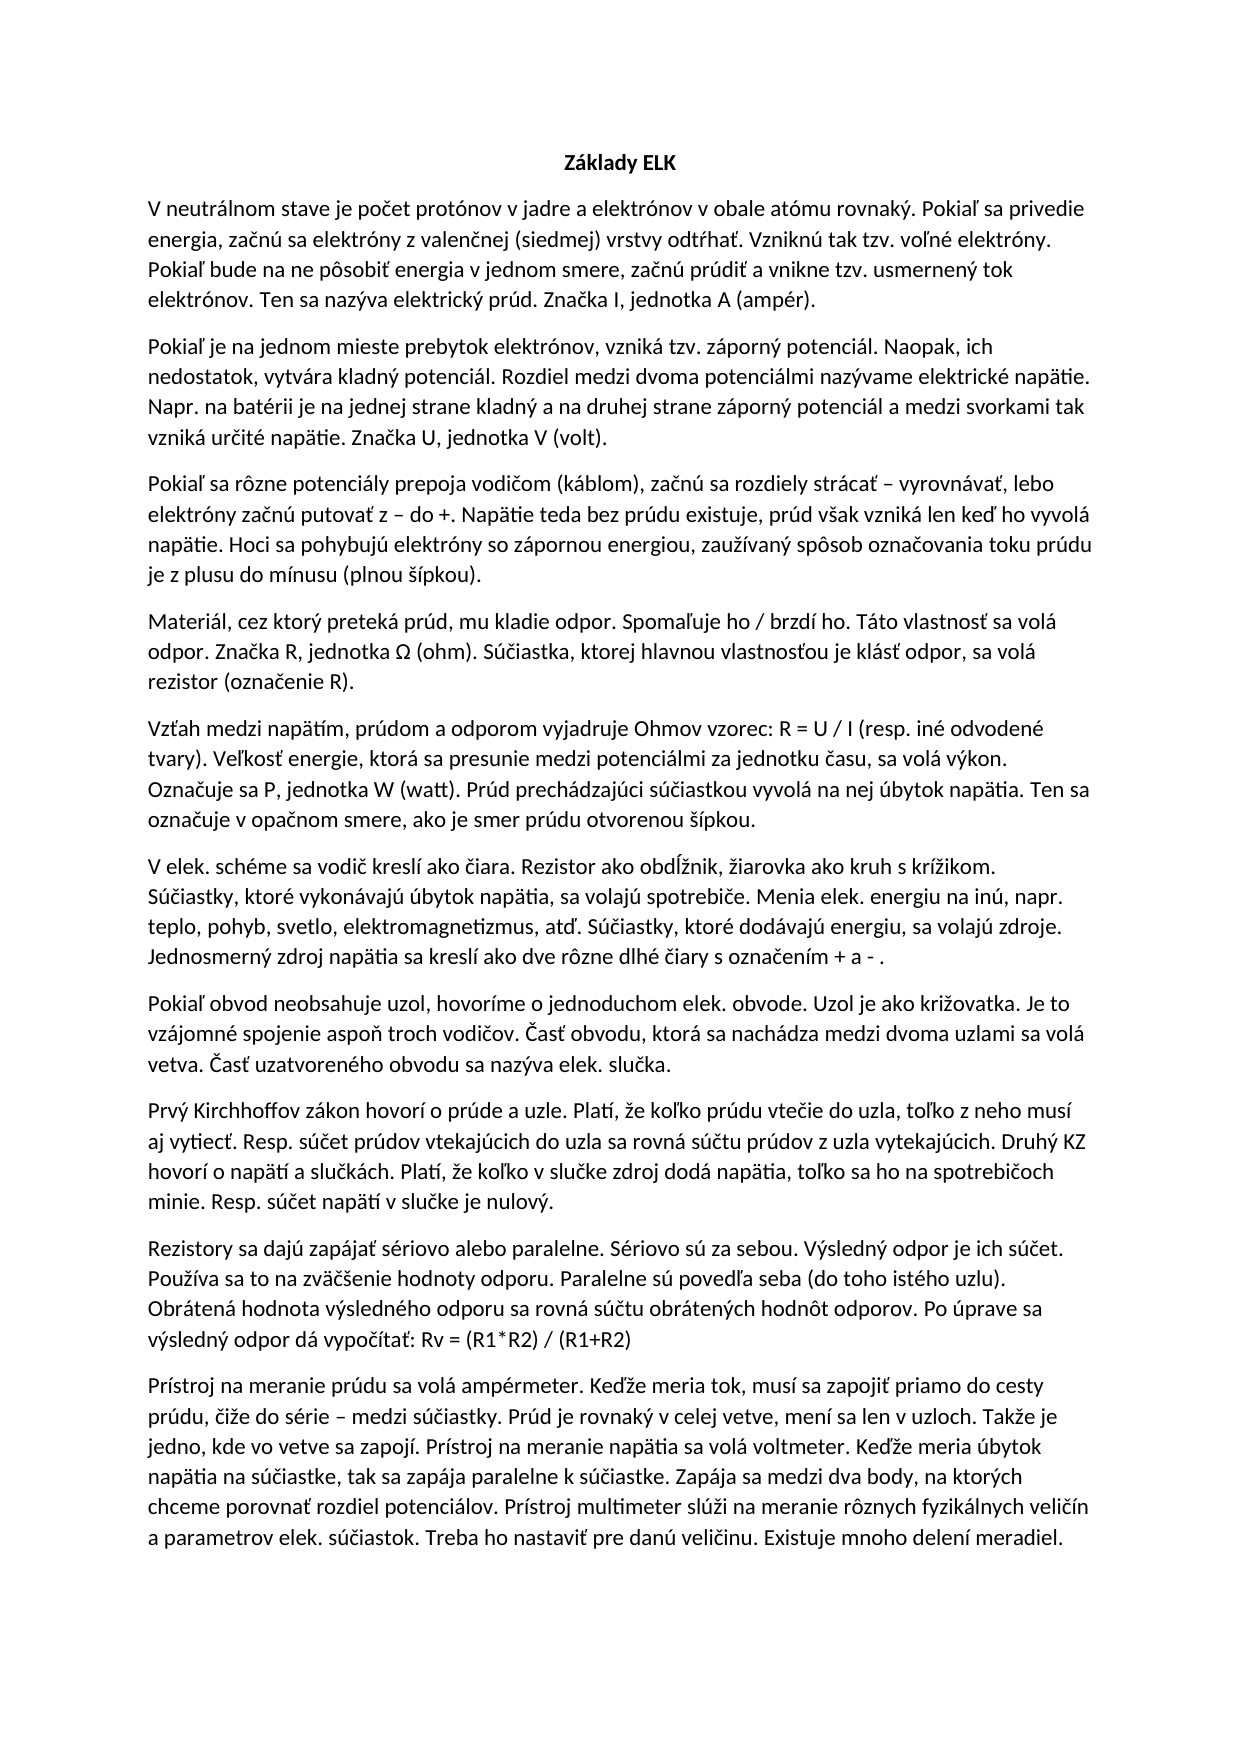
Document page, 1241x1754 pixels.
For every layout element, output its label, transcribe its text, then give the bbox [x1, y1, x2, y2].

text Prístroj na meranie prúdu sa volá ampérmeter. Keďže meria tok, musí sa zapojiť priamo do cesty prúdu, čiže do série – medzi súčiastky. Prúd je rovnaký v celej vetve, mení sa len v uzloch. Takže je jedno, kde vo vetve sa zapojí. Prístroj na meranie napätia sa volá voltmeter. Keďže meria úbytok napätia na súčiastke, tak sa zapája paralelne k súčiastke. Zapája sa medzi dva body, na ktorých chceme porovnať rozdiel potenciálov. Prístroj multimeter slúži na meranie rôznych fyzikálnych veličín a parametrov elek. súčiastok. Treba ho nastaviť pre danú veličinu. Existuje mnoho delení meradiel. [148, 1372, 1093, 1551]
text Materiál, cez ktorý preteká prúd, mu kladie odpor. Spomaľuje ho / brzdí ho. Táto vlastnosť sa volá odpor. Značka R, jednotka Ω (ohm). Súčiastka, ktorej hlavnou vlastnosťou je klásť odpor, sa volá rezistor (označenie R). [148, 607, 1093, 695]
text Pokiaľ obvod neobsahuje uzol, hovoríme o jednoduchom elek. obvode. Uzol je ako križovatka. Je to vzájomné spojenie aspoň troch vodičov. Časť obvodu, ktorá sa nachádza medzi dvoma uzlami sa volá vetva. Časť uzatvoreného obvodu sa nazýva elek. slučka. [148, 989, 1093, 1078]
text V neutrálnom stave je počet protónov v jadre a elektrónov v obale atómu rovnaký. Pokiaľ sa privedie energia, začnú sa elektróny z valenčnej (siedmej) vrstvy odtŕhať. Vzniknú tak tzv. voľné elektróny. Pokiaľ bude na ne pôsobiť energia v jednom smere, začnú prúdiť a vnikne tzv. usmernený tok elektrónov. Ten sa nazýva elektrický prúd. Značka I, jednotka A (ampér). [148, 194, 1093, 313]
text Pokiaľ je na jednom mieste prebytok elektrónov, vzniká tzv. záporný potenciál. Naopak, ich nedostatok, vytvára kladný potenciál. Rozdiel medzi dvoma potenciálmi nazývame elektrické napätie. Napr. na batérii je na jednej strane kladný a na druhej strane záporný potenciál a medzi svorkami tak vzniká určité napätie. Značka U, jednotka V (volt). [148, 332, 1093, 451]
text Pokiaľ sa rôzne potenciály prepoja vodičom (káblom), začnú sa rozdiely strácať – vyrovnávať, lebo elektróny začnú putovať z – do +. Napätie teda bez prúdu existuje, prúd však vzniká len keď ho vyvolá napätie. Hoci sa pohybujú elektróny so zápornou energiou, zaužívaný spôsob označovania toku prúdu je z plusu do mínusu (plnou šípkou). [148, 469, 1093, 588]
text Rezistory sa dajú zapájať sériovo alebo paralelne. Sériovo sú za sebou. Výsledný odpor je ich súčet. Používa sa to na zväčšenie hodnoty odporu. Paralelne sú povedľa seba (do toho istého uzlu). Obrátená hodnota výsledného odporu sa rovná súčtu obrátených hodnôt odporov. Po úprave sa výsledný odpor dá vypočítať: Rv = (R1*R2) / (R1+R2) [148, 1234, 1093, 1353]
text Prvý Kirchhoffov zákon hovorí o prúde a uzle. Platí, že koľko prúdu vtečie do uzla, toľko z neho musí aj vytiecť. Resp. súčet prúdov vtekajúcich do uzla sa rovná súčtu prúdov z uzla vytekajúcich. Druhý KZ hovorí o napätí a slučkách. Platí, že koľko v slučke zdroj dodá napätia, toľko sa ho na spotrebičoch minie. Resp. súčet napätí v slučke je nulový. [148, 1097, 1093, 1215]
text V elek. schéme sa vodič kreslí ako čiara. Rezistor ako obdĺžnik, žiarovka ako kruh s krížikom. Súčiastky, ktoré vykonávajú úbytok napätia, sa volajú spotrebiče. Menia elek. energiu na inú, napr. teplo, pohyb, svetlo, elektromagnetizmus, atď. Súčiastky, ktoré dodávajú energiu, sa volajú zdroje. Jednosmerný zdroj napätia sa kreslí ako dve rôzne dlhé čiary s označením + a - . [148, 852, 1093, 970]
text Základy ELK [148, 148, 1093, 176]
text Vzťah medzi napätím, prúdom a odporom vyjadruje Ohmov vzorec: R = U / I (resp. iné odvodené tvary). Veľkosť energie, ktorá sa presunie medzi potenciálmi za jednotku času, sa volá výkon. Označuje sa P, jednotka W (watt). Prúd prechádzajúci súčiastkou vyvolá na nej úbytok napätia. Ten sa označuje v opačnom smere, ako je smer prúdu otvorenou šípkou. [148, 714, 1093, 833]
